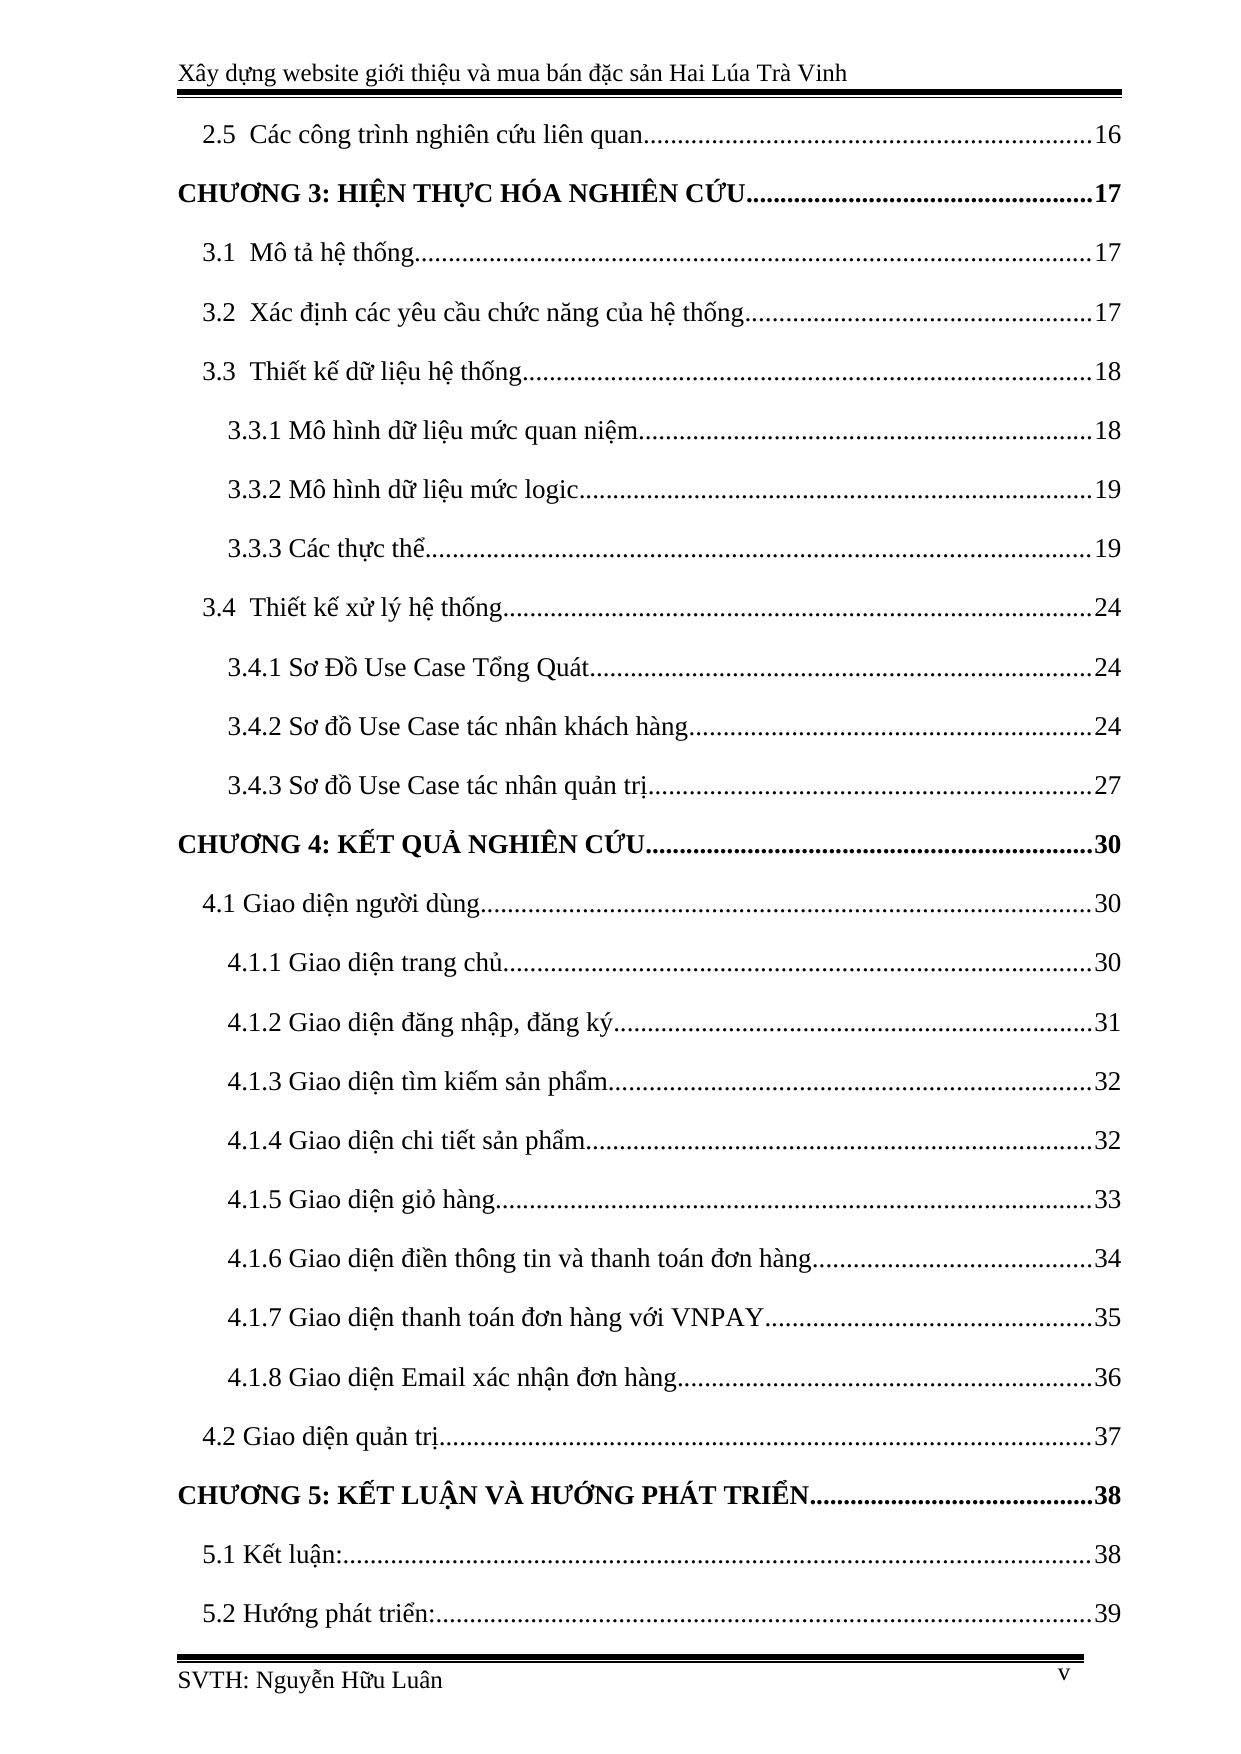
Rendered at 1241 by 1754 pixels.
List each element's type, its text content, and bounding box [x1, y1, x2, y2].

text 5.2 Hướng phát triển: 39 [202, 1597, 1122, 1628]
text 3.3 Thiết kế dữ liệu hệ thống 18 [202, 355, 1122, 386]
text 3.2 Xác định các yêu cầu chức năng của hệ thống 17 [202, 296, 1122, 327]
text 4.1.3 Giao diện tìm kiếm sản phẩm 32 [227, 1065, 1122, 1096]
text 3.4.1 Sơ Đồ Use Case Tổng Quát 24 [227, 651, 1122, 682]
text 4.1.6 Giao diện điền thông tin và thanh toán đơn hàng 34 [227, 1242, 1122, 1273]
text 4.1.4 Giao diện chi tiết sản phẩm 32 [227, 1124, 1122, 1155]
text CHƯƠNG 3: HIỆN THỰC HÓA NGHIÊN CỨU 17 [177, 177, 1122, 208]
text 2.5 Các công trình nghiên cứu liên quan 16 [202, 118, 1122, 149]
text 3.3.3 Các thực thể 19 [227, 532, 1122, 563]
text 5.1 Kết luận: 38 [202, 1538, 1122, 1569]
text CHƯƠNG 4: KẾT QUẢ NGHIÊN CỨU 30 [177, 828, 1122, 859]
text 4.1.1 Giao diện trang chủ 30 [227, 946, 1122, 978]
text 4.1.5 Giao diện giỏ hàng 33 [227, 1183, 1122, 1214]
text 4.2 Giao diện quản trị 37 [202, 1420, 1122, 1451]
text CHƯƠNG 5: KẾT LUẬN VÀ HƯỚNG PHÁT TRIỂN 38 [177, 1479, 1122, 1510]
text 3.3.2 Mô hình dữ liệu mức logic 19 [227, 473, 1122, 504]
text 4.1.2 Giao diện đăng nhập, đăng ký 31 [227, 1006, 1122, 1037]
text 3.4 Thiết kế xử lý hệ thống 24 [202, 591, 1122, 623]
text 4.1.7 Giao diện thanh toán đơn hàng với VNPAY 35 [227, 1301, 1122, 1333]
text 4.1.8 Giao diện Email xác nhận đơn hàng 36 [227, 1361, 1122, 1392]
text 4.1 Giao diện người dùng 30 [202, 887, 1122, 918]
text 3.4.3 Sơ đồ Use Case tác nhân quản trị 27 [227, 769, 1122, 800]
text 3.4.2 Sơ đồ Use Case tác nhân khách hàng 24 [227, 710, 1122, 741]
text 3.3.1 Mô hình dữ liệu mức quan niệm 18 [227, 414, 1122, 445]
text 3.1 Mô tả hệ thống 17 [202, 236, 1122, 268]
